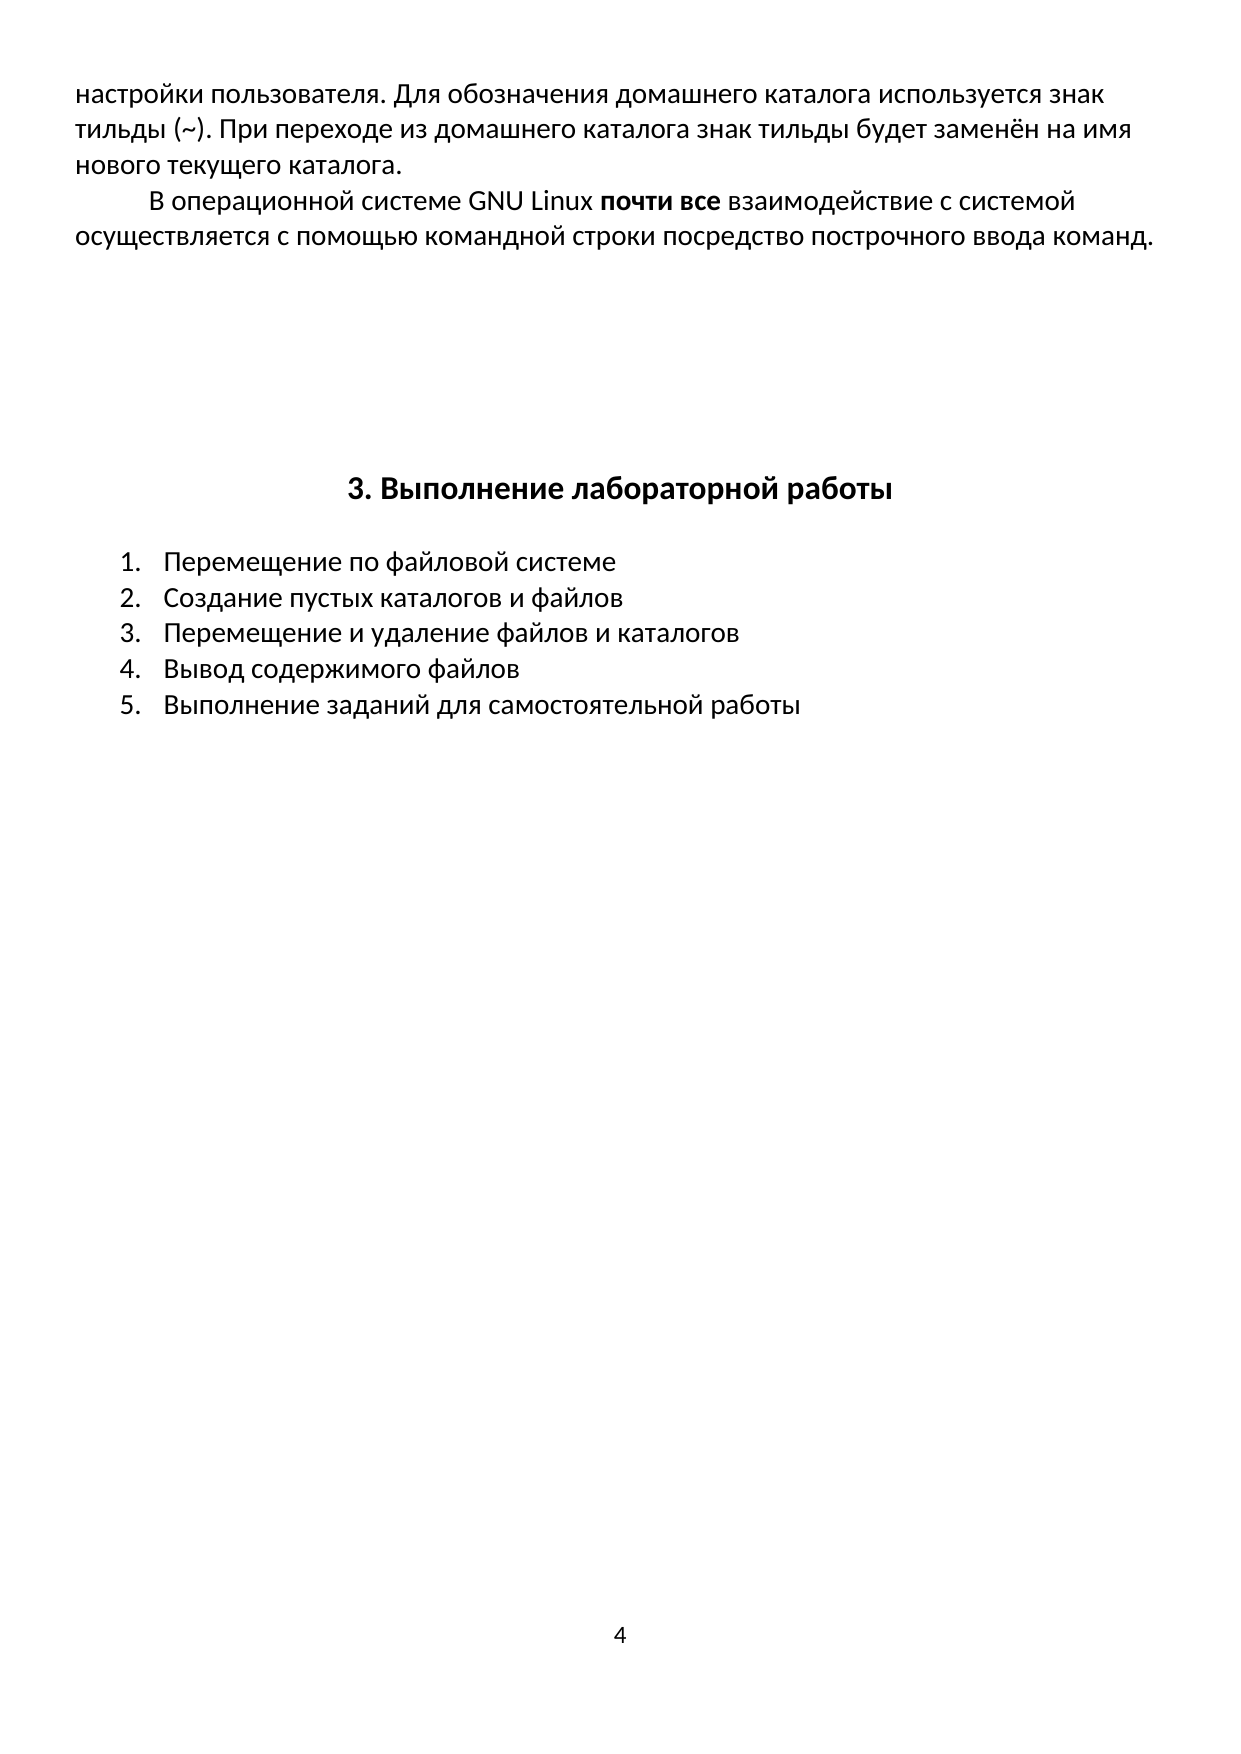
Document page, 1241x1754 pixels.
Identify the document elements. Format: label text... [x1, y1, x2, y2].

list 3. Выполнение лабораторной работы [75, 467, 1165, 508]
text В операционной системе GNU Linux почти все взаимодействие с системой осуществляется с помощью командной строки посредство построчного ввода команд. [75, 182, 1165, 253]
list Перемещение и удаление файлов и каталогов [119, 614, 1165, 650]
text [75, 75, 1165, 182]
list Перемещение по файловой системе [119, 543, 1165, 579]
list Вывод содержимого файлов [119, 650, 1165, 686]
list Выполнение заданий для самостоятельной работы [119, 686, 1165, 721]
list Создание пустых каталогов и файлов [119, 579, 1165, 614]
